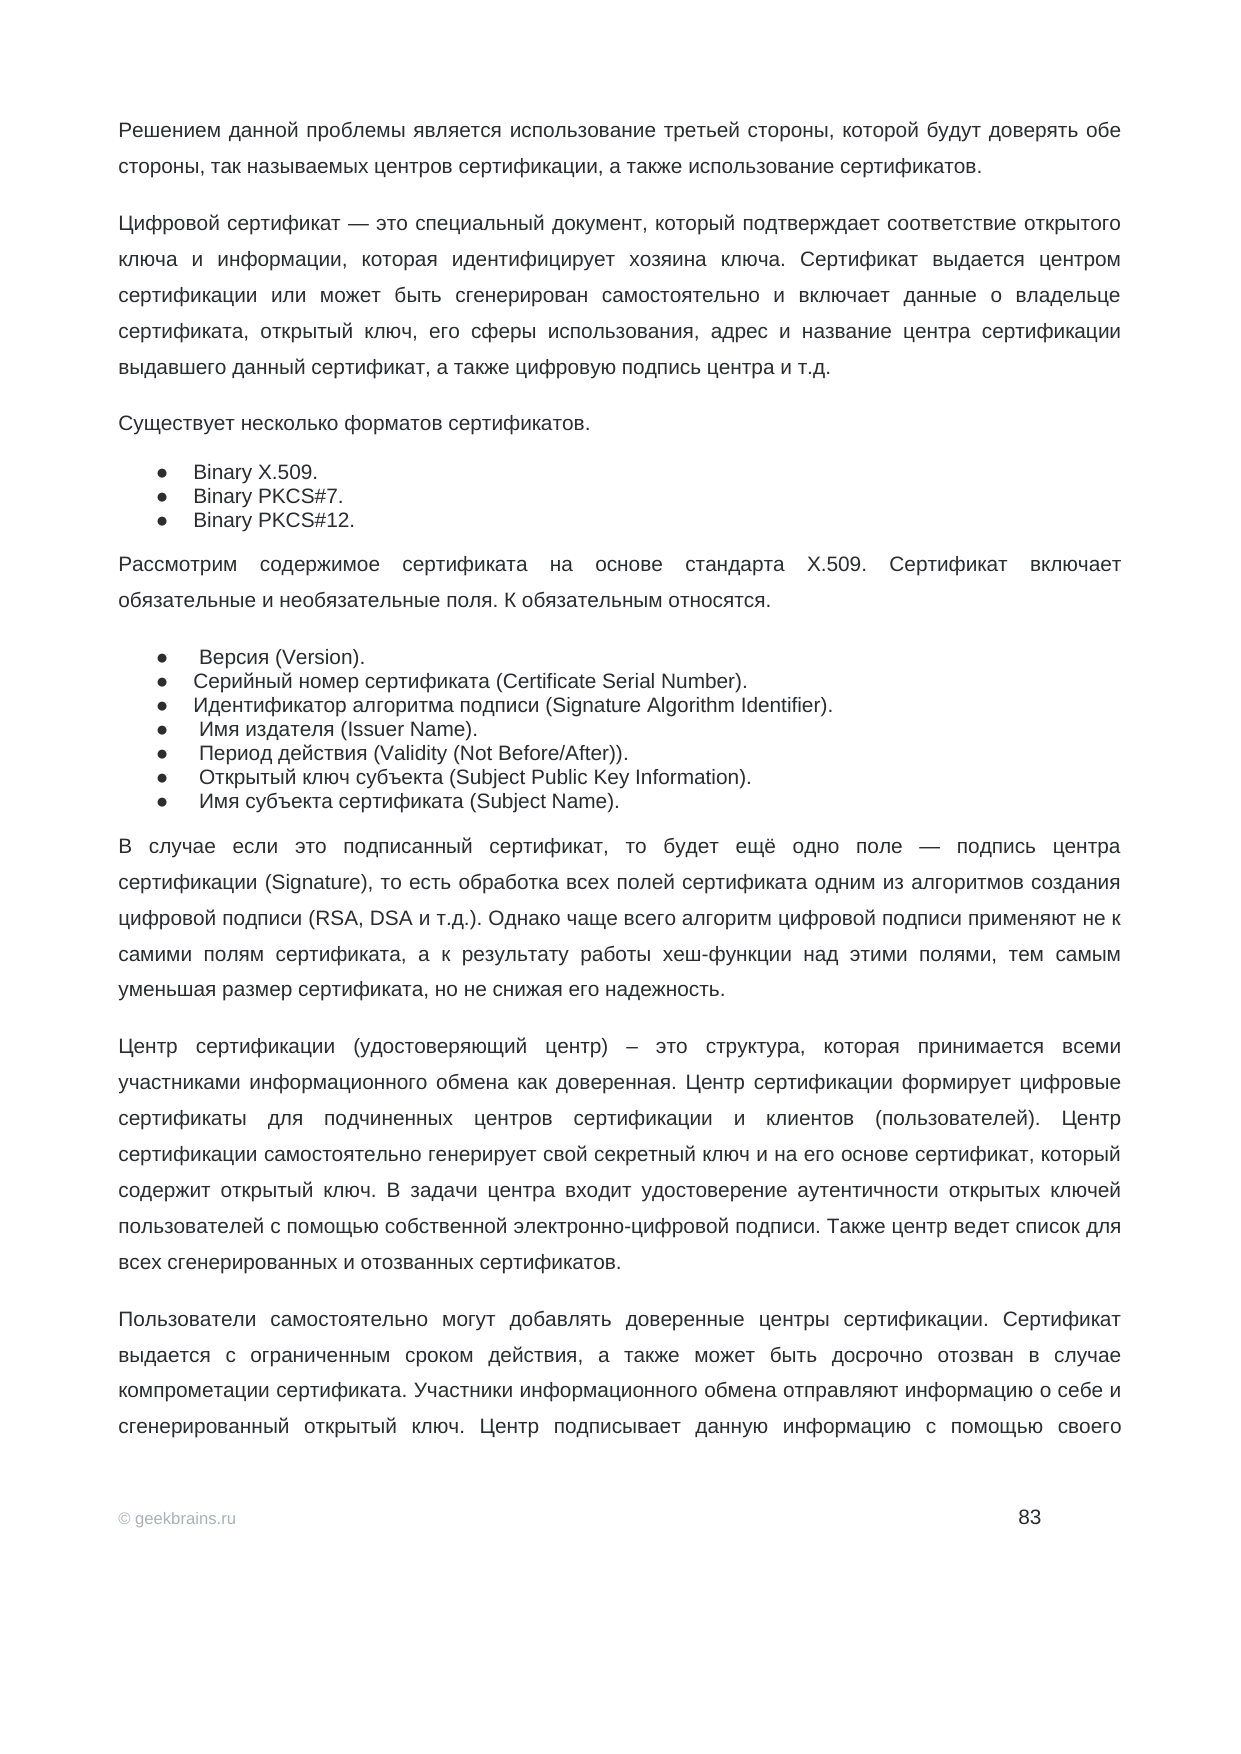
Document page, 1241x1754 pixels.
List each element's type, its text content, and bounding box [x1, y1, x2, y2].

text Решением данной проблемы является использование третьей стороны, которой будут доверять обе стороны, так называемых центров сертификации, а также использование сертификатов. [118, 118, 1122, 178]
list Версия (Version). [156, 645, 1122, 669]
list Binary PKCS#7. [156, 483, 1122, 507]
list Имя субъекта сертификата (Subject Name). [156, 789, 1122, 813]
list Серийный номер сертификата (Certificate Serial Number). [156, 669, 1122, 693]
text В случае если это подписанный сертификат, то будет ещё одно поле — подпись центра сертификации (Signature), то есть обработка всех полей сертификата одним из алгоритмов создания цифровой подписи (RSA, DSA и т.д.). Однако чаще всего алгоритм цифровой подписи применяют не к самими полям сертификата, а к результату работы хеш-функции над этими полями, тем самым уменьшая размер сертификата, но не снижая его надежность. [118, 833, 1122, 1001]
text Рассмотрим содержимое сертификата на основе стандарта X.509. Сертификат включает обязательные и необязательные поля. К обязательным относятся. [118, 552, 1122, 612]
text Существует несколько форматов сертификатов. [118, 411, 1122, 435]
list Период действия (Validity (Not Before/After)). [156, 741, 1122, 765]
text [118, 1306, 1122, 1438]
list Имя издателя (Issuer Name). [156, 717, 1122, 741]
list Binary X.509. [156, 459, 1122, 483]
list Открытый ключ субъекта (Subject Public Key Information). [156, 765, 1122, 789]
list Binary PKCS#12. [156, 507, 1122, 531]
text Центр сертификации (удостоверяющий центр) – это структура, которая принимается всеми участниками информационного обмена как доверенная. Центр сертификации формирует цифровые сертификаты для подчиненных центров сертификации и клиентов (пользователей). Центр сертификации самостоятельно генерирует свой секретный ключ и на его основе сертификат, который содержит открытый ключ. В задачи центра входит удостоверение аутентичности открытых ключей пользователей с помощью собственной электронно-цифровой подписи. Также центр ведет список для всех сгенерированных и отозванных сертификатов. [118, 1034, 1122, 1274]
text Цифровой сертификат — это специальный документ, который подтверждает соответствие открытого ключа и информации, которая идентифицирует хозяина ключа. Сертификат выдается центром сертификации или может быть сгенерирован самостоятельно и включает данные о владельце сертификата, открытый ключ, его сферы использования, адрес и название центра сертификации выдавшего данный сертификат, а также цифровую подпись центра и т.д. [118, 211, 1122, 378]
list Идентификатор алгоритма подписи (Signature Algorithm Identifier). [156, 693, 1122, 717]
